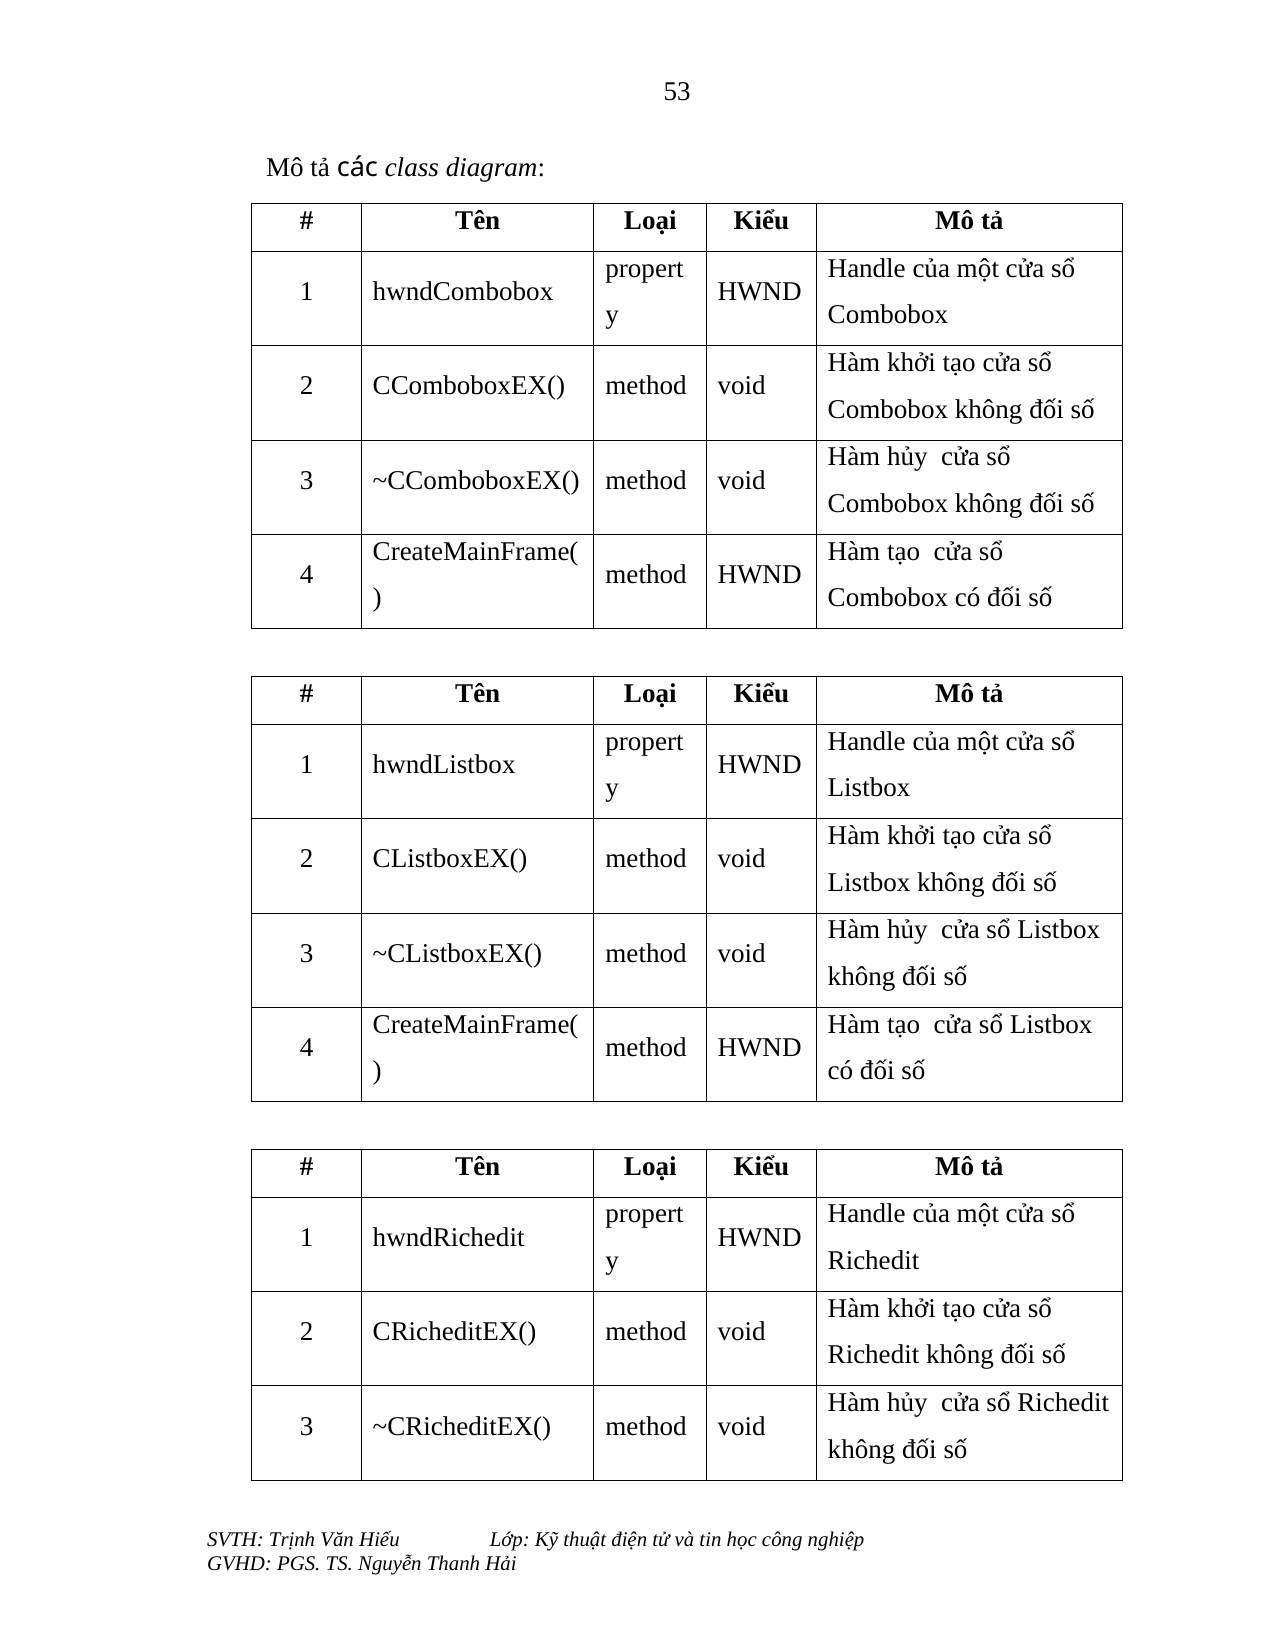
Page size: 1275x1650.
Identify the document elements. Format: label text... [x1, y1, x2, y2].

table_cell Hàm hủy cửa sổ Richedit không đối số [817, 1386, 1122, 1480]
table_header # [252, 204, 361, 251]
table_cell Handle của một cửa sổ Richedit [817, 1198, 1122, 1291]
table_cell method [594, 1386, 706, 1480]
table_header Mô tả [817, 1150, 1122, 1197]
table_cell CRicheditEX() [362, 1292, 593, 1385]
table_cell method [594, 914, 706, 1007]
table_cell Hàm khởi tạo cửa sổ Richedit không đối số [817, 1292, 1122, 1385]
table_header Tên [362, 1150, 593, 1197]
table_cell CComboboxEX() [362, 346, 593, 439]
table_header Tên [362, 677, 593, 724]
table_header Kiểu [707, 204, 816, 251]
table_cell 1 [252, 1198, 361, 1291]
table_header Tên [362, 204, 593, 251]
table_cell ~CRicheditEX() [362, 1386, 593, 1480]
table_cell method [594, 441, 706, 534]
table_cell Hàm khởi tạo cửa sổ Combobox không đối số [817, 346, 1122, 439]
table_cell property [594, 252, 706, 345]
table_header Mô tả [817, 677, 1122, 724]
table_cell hwndCombobox [362, 252, 593, 345]
table_cell method [594, 535, 706, 628]
table_cell 4 [252, 1008, 361, 1101]
table_cell Handle của một cửa sổ Listbox [817, 725, 1122, 818]
table_cell 1 [252, 252, 361, 345]
table_cell 2 [252, 346, 361, 439]
list Mô tả các class diagram: [207, 148, 1157, 184]
table_cell void [707, 1292, 816, 1385]
table_cell 3 [252, 914, 361, 1007]
table_cell HWND [707, 1008, 816, 1101]
table_header Loại [594, 1150, 706, 1197]
table_header # [252, 677, 361, 724]
table_cell hwndRichedit [362, 1198, 593, 1291]
table_header Kiểu [707, 677, 816, 724]
table_cell 1 [252, 725, 361, 818]
table_cell method [594, 819, 706, 912]
table_cell void [707, 819, 816, 912]
table_cell Hàm hủy cửa sổ Combobox không đối số [817, 441, 1122, 534]
table_cell 3 [252, 441, 361, 534]
table_cell hwndListbox [362, 725, 593, 818]
table_cell HWND [707, 1198, 816, 1291]
table_cell Hàm tạo cửa sổ Listbox có đối số [817, 1008, 1122, 1101]
table_cell void [707, 441, 816, 534]
table_cell ~CComboboxEX() [362, 441, 593, 534]
table_cell 4 [252, 535, 361, 628]
table_cell 3 [252, 1386, 361, 1480]
table_cell Hàm khởi tạo cửa sổ Listbox không đối số [817, 819, 1122, 912]
table_cell property [594, 1198, 706, 1291]
table_cell 2 [252, 1292, 361, 1385]
table_cell Hàm tạo cửa sổ Combobox có đối số [817, 535, 1122, 628]
table_cell CreateMainFrame() [362, 535, 593, 628]
table_cell void [707, 1386, 816, 1480]
table_cell Hàm hủy cửa sổ Listbox không đối số [817, 914, 1122, 1007]
table_header Mô tả [817, 204, 1122, 251]
table_header # [252, 1150, 361, 1197]
table_cell HWND [707, 725, 816, 818]
table_cell Handle của một cửa sổ Combobox [817, 252, 1122, 345]
table_cell void [707, 346, 816, 439]
table_cell method [594, 1008, 706, 1101]
table_header Loại [594, 204, 706, 251]
table_cell HWND [707, 252, 816, 345]
table_cell property [594, 725, 706, 818]
table_cell void [707, 914, 816, 1007]
table_cell method [594, 346, 706, 439]
table_cell ~CListboxEX() [362, 914, 593, 1007]
table_cell CreateMainFrame() [362, 1008, 593, 1101]
table_header Loại [594, 677, 706, 724]
table_cell CListboxEX() [362, 819, 593, 912]
table_cell HWND [707, 535, 816, 628]
table_cell 2 [252, 819, 361, 912]
table_cell method [594, 1292, 706, 1385]
table_header Kiểu [707, 1150, 816, 1197]
